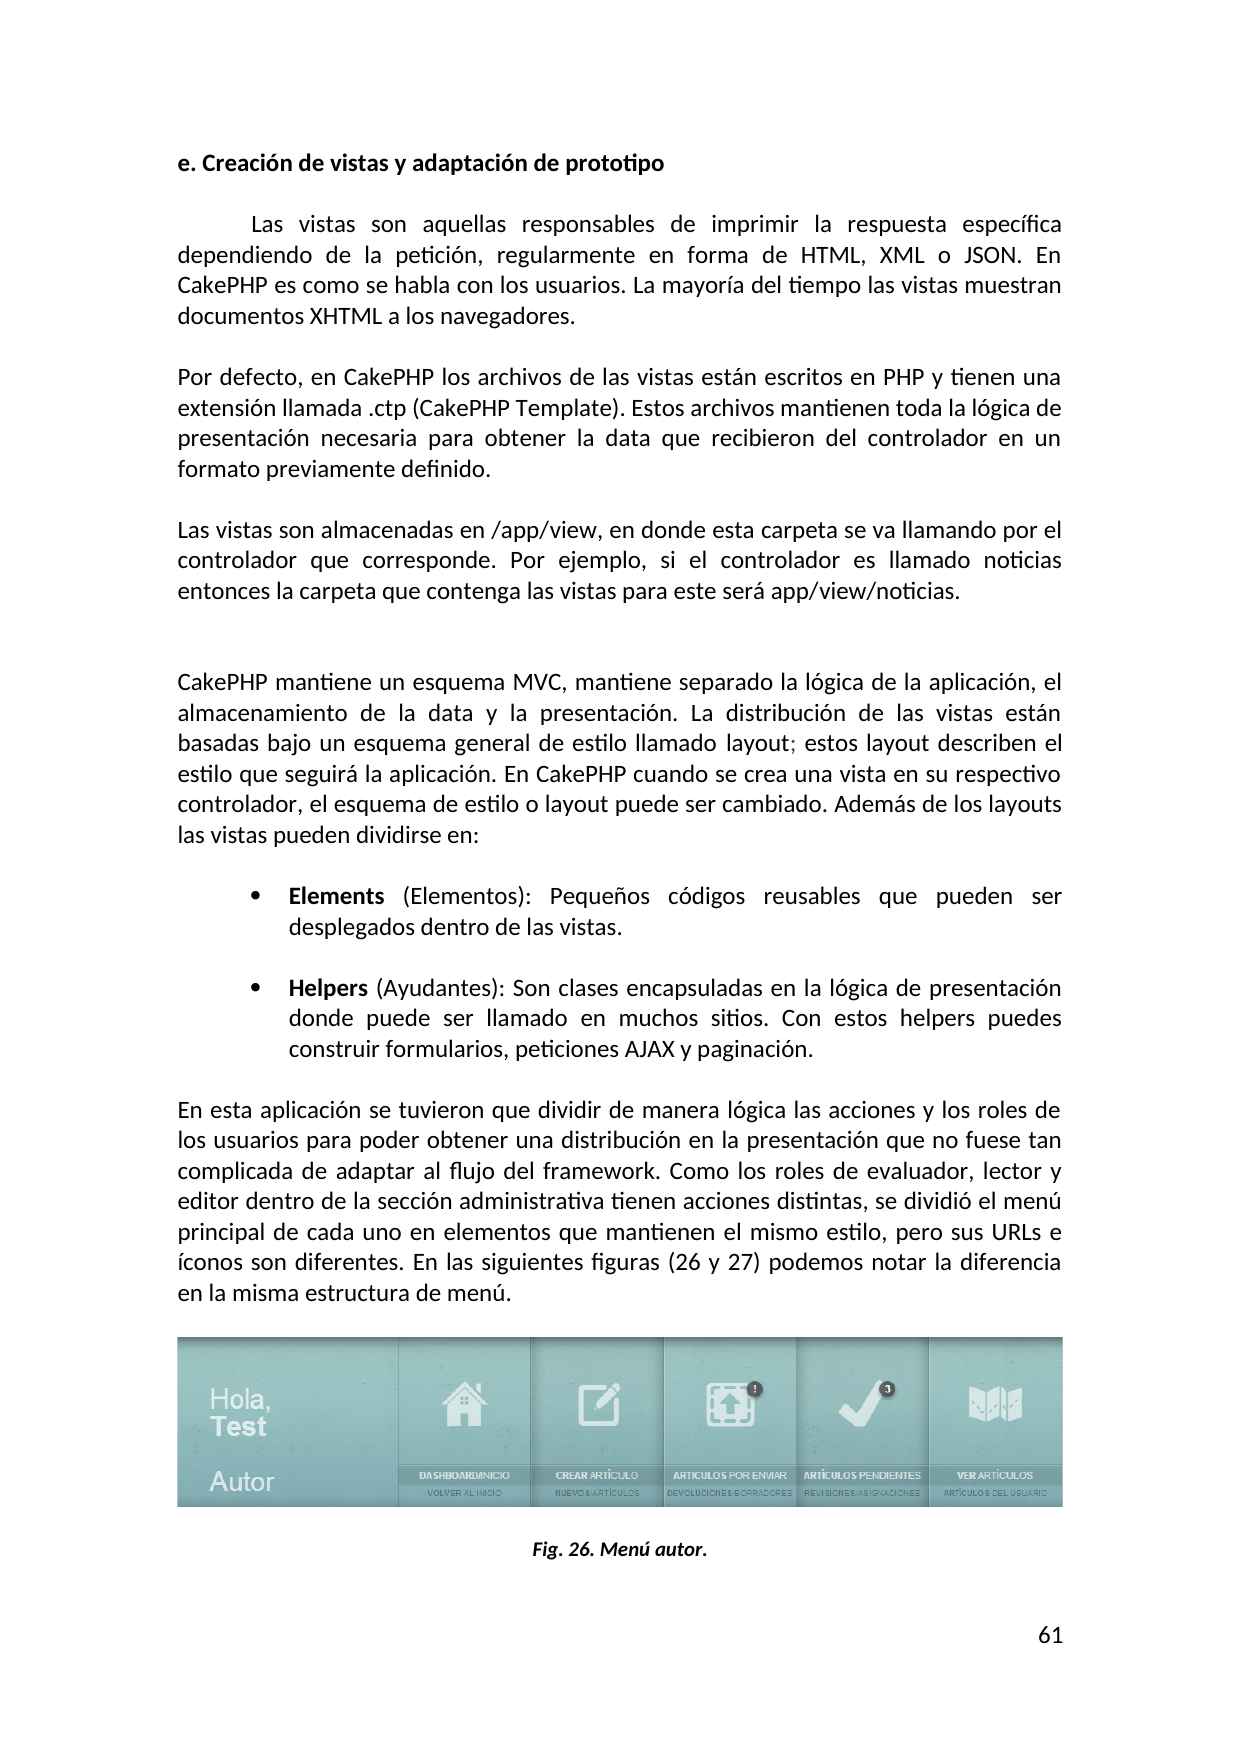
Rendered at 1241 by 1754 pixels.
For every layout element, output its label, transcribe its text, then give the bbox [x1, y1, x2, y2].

text CakePHP mantiene un esquema MVC, mantiene separado la lógica de la aplicación, el almacenamiento de la data y la presentación. La distribución de las vistas están basadas bajo un esquema general de estilo llamado layout; estos layout describen el estilo que seguirá la aplicación. En CakePHP cuando se crea una vista en su respectivo controlador, el esquema de estilo o layout puede ser cambiado. Además de los layouts las vistas pueden dividirse en: [177, 666, 1063, 849]
list Helpers (Ayudantes): Son clases encapsuladas en la lógica de presentación donde puede ser llamado en muchos sitios. Con estos helpers puedes construir formularios, peticiones AJAX y paginación. [251, 972, 1063, 1063]
list Elements (Elementos): Pequeños códigos reusables que pueden ser desplegados dentro de las vistas. [251, 880, 1063, 941]
text Las vistas son almacenadas en /app/view, en donde esta carpeta se va llamando por el controlador que corresponde. Por ejemplo, si el controlador es llamado noticias entonces la carpeta que contenga las vistas para este será app/view/noticias. [177, 514, 1063, 605]
list Las vistas son aquellas responsables de imprimir la respuesta específica dependiendo de la petición, regularmente en forma de HTML, XML o JSON. En CakePHP es como se habla con los usuarios. La mayoría del tiempo las vistas muestran documentos XHTML a los navegadores. [177, 209, 1063, 331]
text Por defecto, en CakePHP los archivos de las vistas están escritos en PHP y tienen una extensión llamada .ctp (CakePHP Template). Estos archivos mantienen toda la lógica de presentación necesaria para obtener la data que recibieron del controlador en un formato previamente definido. [177, 361, 1063, 483]
picture [177, 1337, 1063, 1507]
list e. Creación de vistas y adaptación de prototipo [177, 148, 1063, 178]
text Fig. 26. Menú autor. [177, 1537, 1063, 1562]
text En esta aplicación se tuvieron que dividir de manera lógica las acciones y los roles de los usuarios para poder obtener una distribución en la presentación que no fuese tan complicada de adaptar al flujo del framework. Como los roles de evaluador, lector y editor dentro de la sección administrativa tienen acciones distintas, se dividió el menú principal de cada uno en elementos que mantienen el mismo estilo, pero sus URLs e íconos son diferentes. En las siguientes figuras (26 y 27) podemos notar la diferencia en la misma estructura de menú. [177, 1094, 1063, 1307]
